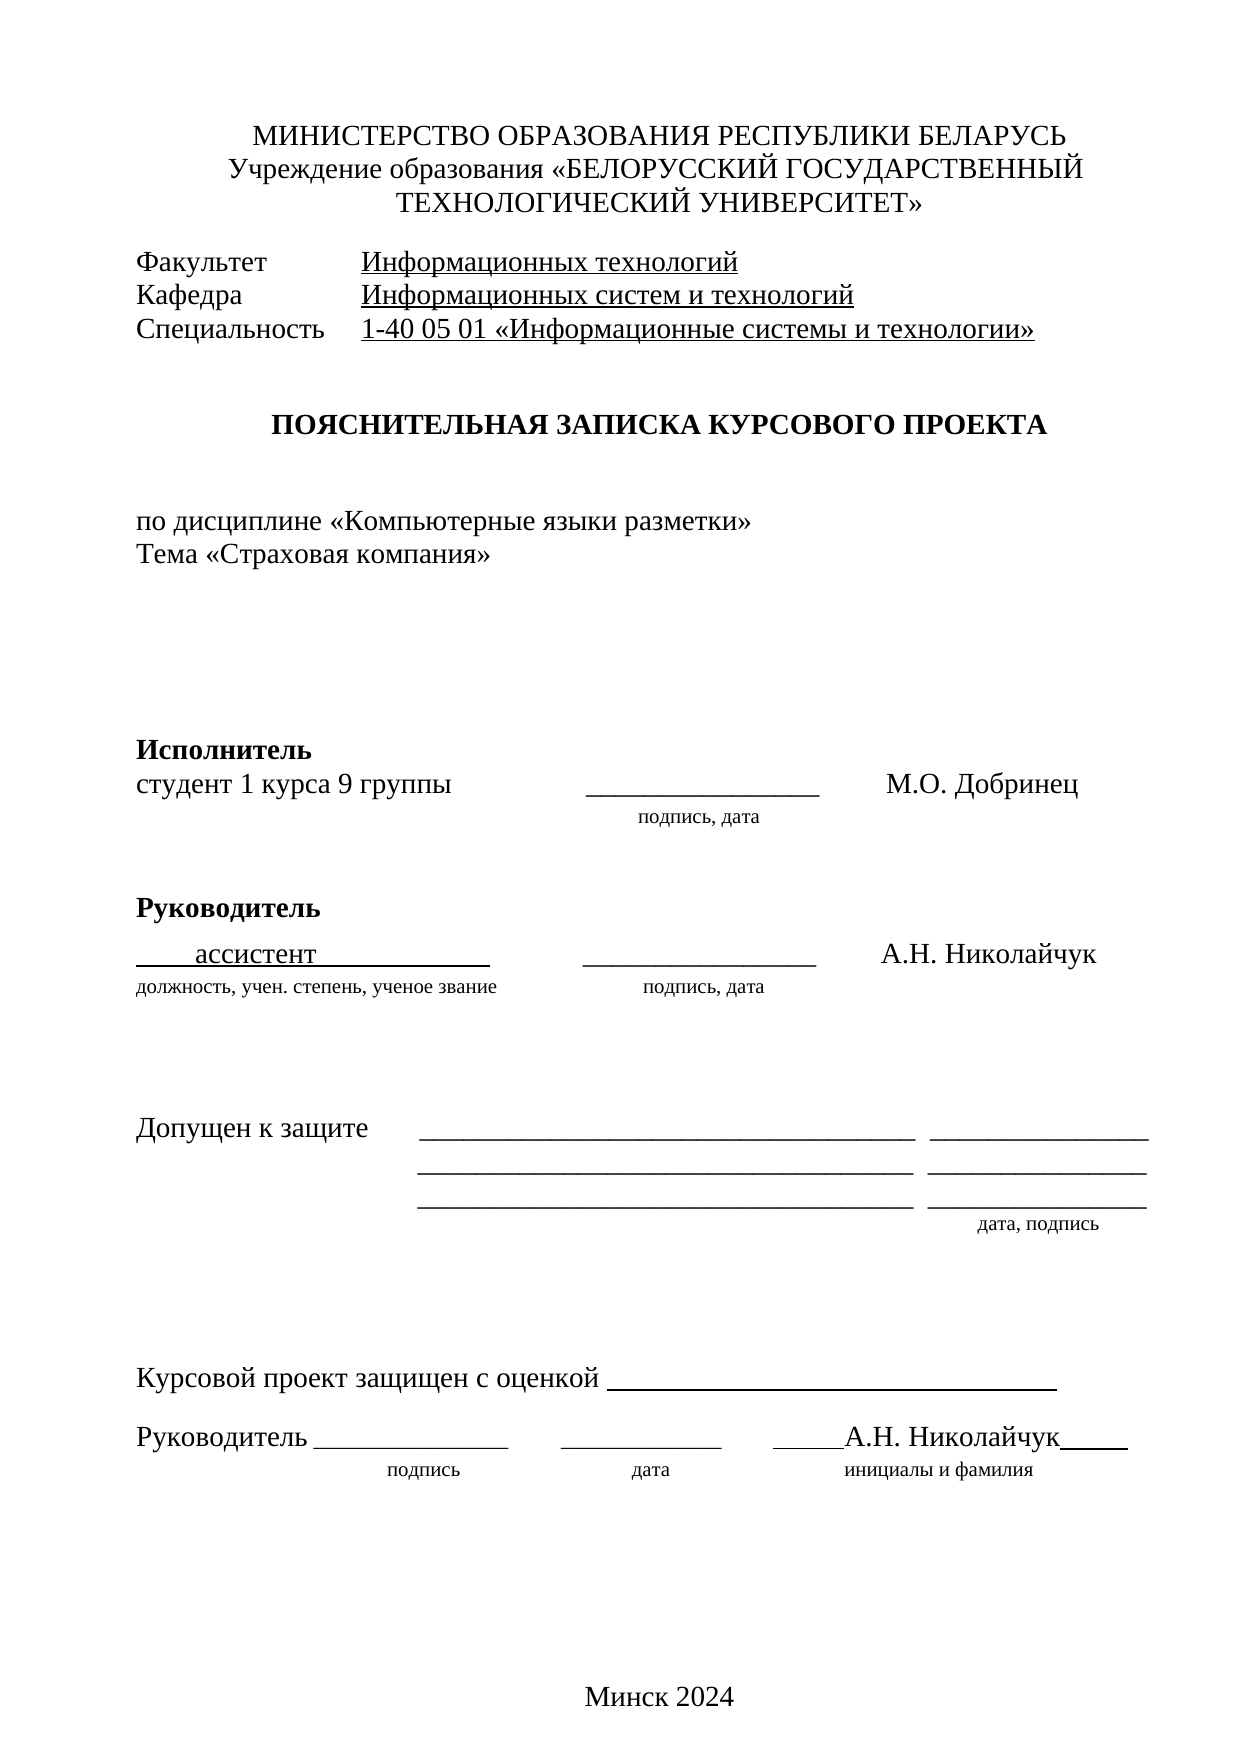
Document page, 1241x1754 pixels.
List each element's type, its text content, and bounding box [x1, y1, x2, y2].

text Руководитель [136, 890, 1183, 924]
text Кафедра Информационных систем и технологий [136, 277, 1183, 311]
text Факультет Информационных технологий [136, 244, 1183, 277]
text дата, подпись [136, 1211, 1183, 1235]
text подпись, дата [136, 804, 1183, 828]
text МИНИСТЕРСТВО ОБРАЗОВАНИЯ РЕСПУБЛИКИ БЕЛАРУСЬ Учреждение образования «БЕЛОРУССКИЙ ГОСУДАРСТВЕННЫЙ ТЕХНОЛОГИЧЕСКИЙ УНИВЕРСИТЕТ» [136, 118, 1183, 219]
text Специальность 1-40 05 01 «Информационные системы и технологии» [136, 311, 1183, 344]
text Допущен к защите __________________________________ _______________ [136, 1111, 1183, 1144]
text __________________________________ _______________ [136, 1178, 1183, 1211]
text должность, учен. степень, ученое звание подпись, дата [136, 974, 1183, 998]
text Руководитель _________________ ______________ А.Н. Николайчук [136, 1419, 1183, 1452]
text Тема «Страховая компания» [136, 536, 1183, 570]
text ПОЯСНИТЕЛЬНАЯ ЗАПИСКА КУРСОВОГО ПРОЕКТА [136, 407, 1183, 440]
text студент 1 курса 9 группы ________________ М.О. Добринец [136, 766, 1183, 799]
text __________________________________ _______________ [136, 1144, 1183, 1178]
text по дисциплине «Компьютерные языки разметки» [136, 503, 1183, 536]
text Исполнитель [136, 732, 1183, 766]
text ассистент ________________ А.Н. Николайчук [136, 936, 1183, 970]
text Курсовой проект защищен с оценкой [136, 1360, 1183, 1394]
text подпись дата инициалы и фамилия [136, 1457, 1183, 1481]
